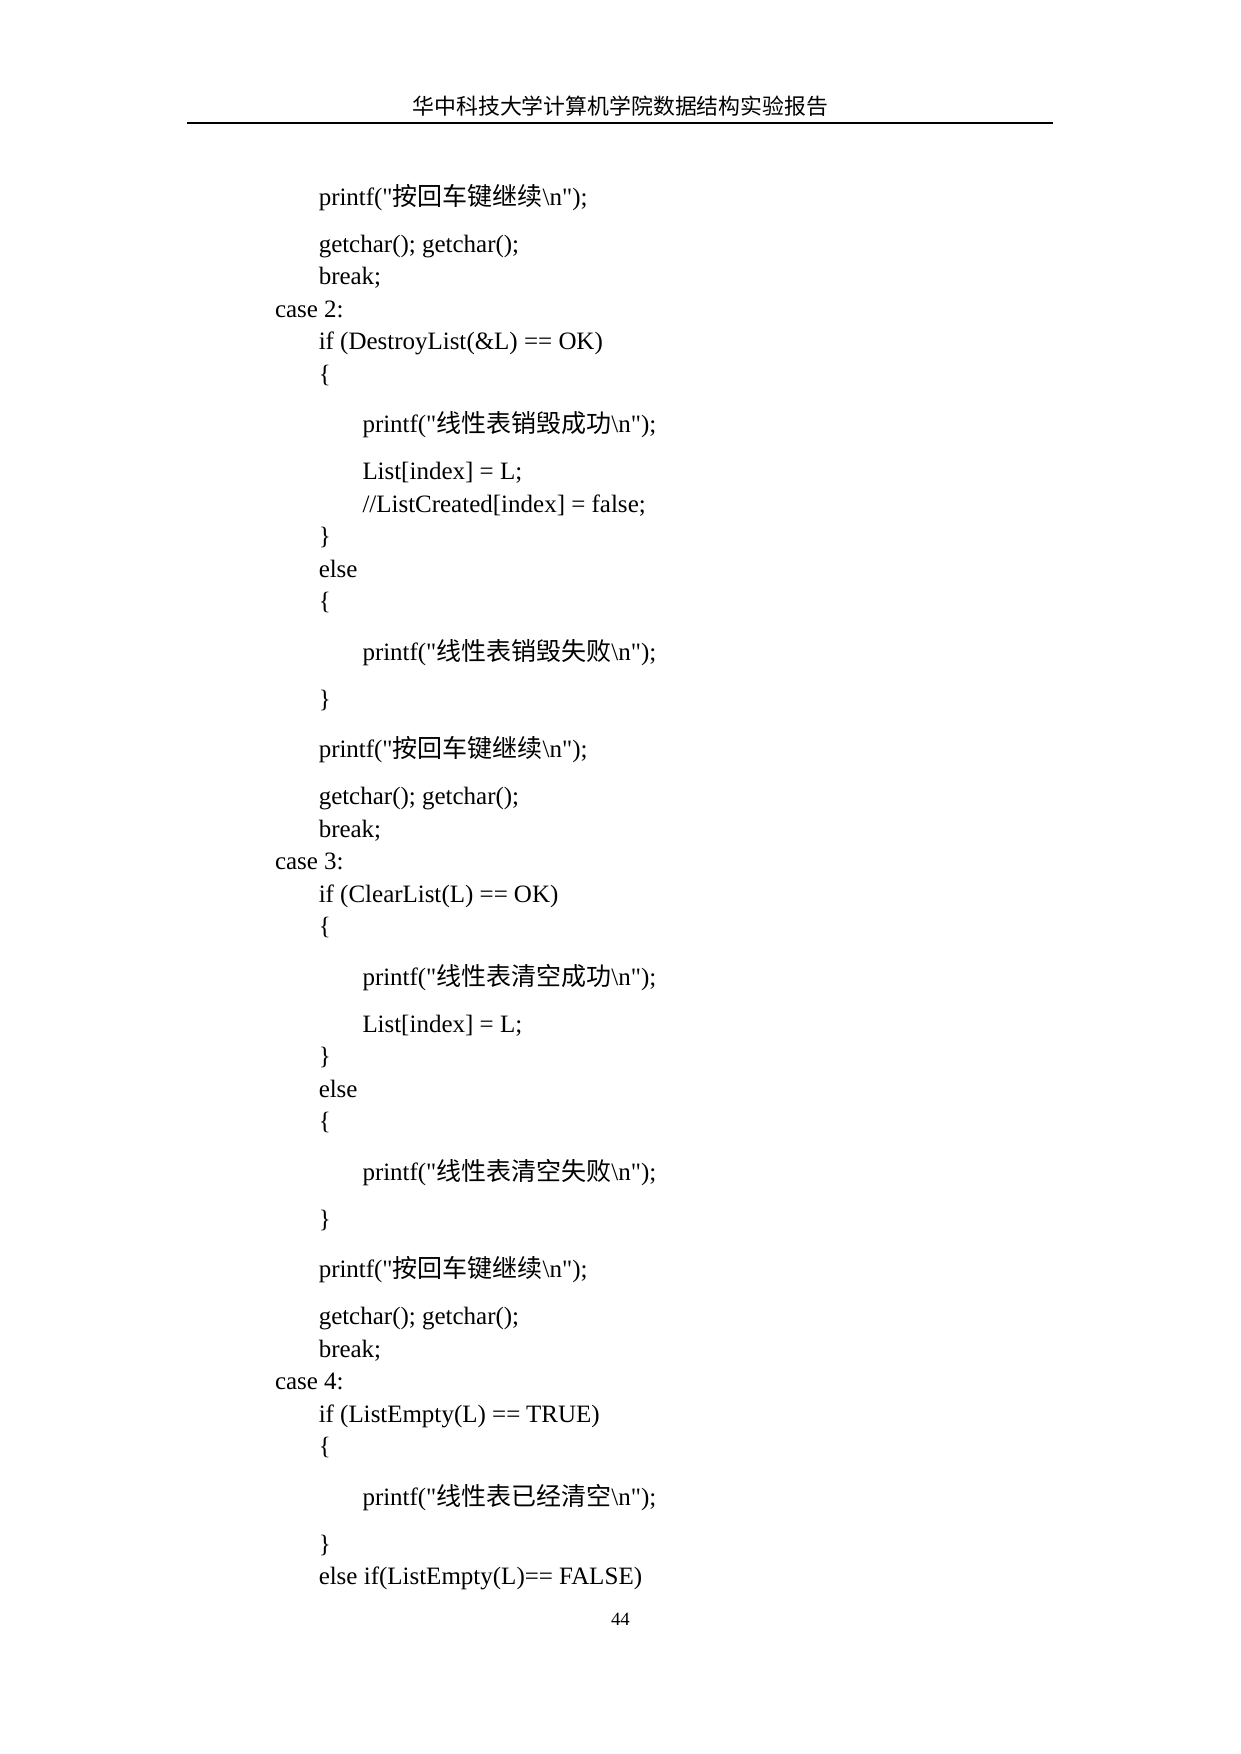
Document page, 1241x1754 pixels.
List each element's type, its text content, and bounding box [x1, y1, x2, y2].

text { [187, 1429, 1053, 1462]
text } [187, 1527, 1053, 1559]
text printf("线性表清空失败\n"); [187, 1137, 1053, 1202]
text List[index] = L; [187, 454, 1053, 487]
text } [187, 682, 1053, 714]
text printf("线性表清空成功\n"); [187, 942, 1053, 1007]
text if (ListEmpty(L) == TRUE) [187, 1397, 1053, 1429]
text printf("线性表销毁失败\n"); [187, 617, 1053, 682]
text { [187, 909, 1053, 942]
text break; [187, 1332, 1053, 1364]
text } [187, 519, 1053, 552]
text else if(ListEmpty(L)== FALSE) [187, 1559, 1053, 1592]
text getchar(); getchar(); [187, 227, 1053, 259]
text printf("按回车键继续\n"); [187, 162, 1053, 227]
text //ListCreated[index] = false; [187, 487, 1053, 519]
text getchar(); getchar(); [187, 1299, 1053, 1332]
text else [187, 1072, 1053, 1104]
text { [187, 1104, 1053, 1137]
text } [187, 1202, 1053, 1234]
text else [187, 552, 1053, 584]
text printf("按回车键继续\n"); [187, 1234, 1053, 1299]
text { [187, 357, 1053, 389]
text case 2: [187, 292, 1053, 324]
text break; [187, 812, 1053, 844]
text List[index] = L; [187, 1007, 1053, 1039]
text printf("线性表销毁成功\n"); [187, 389, 1053, 454]
text case 4: [187, 1364, 1053, 1397]
text if (DestroyList(&L) == OK) [187, 324, 1053, 357]
text printf("按回车键继续\n"); [187, 714, 1053, 779]
text printf("线性表已经清空\n"); [187, 1462, 1053, 1527]
text { [187, 584, 1053, 617]
text if (ClearList(L) == OK) [187, 877, 1053, 909]
text break; [187, 259, 1053, 292]
text case 3: [187, 844, 1053, 877]
text } [187, 1039, 1053, 1072]
text getchar(); getchar(); [187, 779, 1053, 812]
